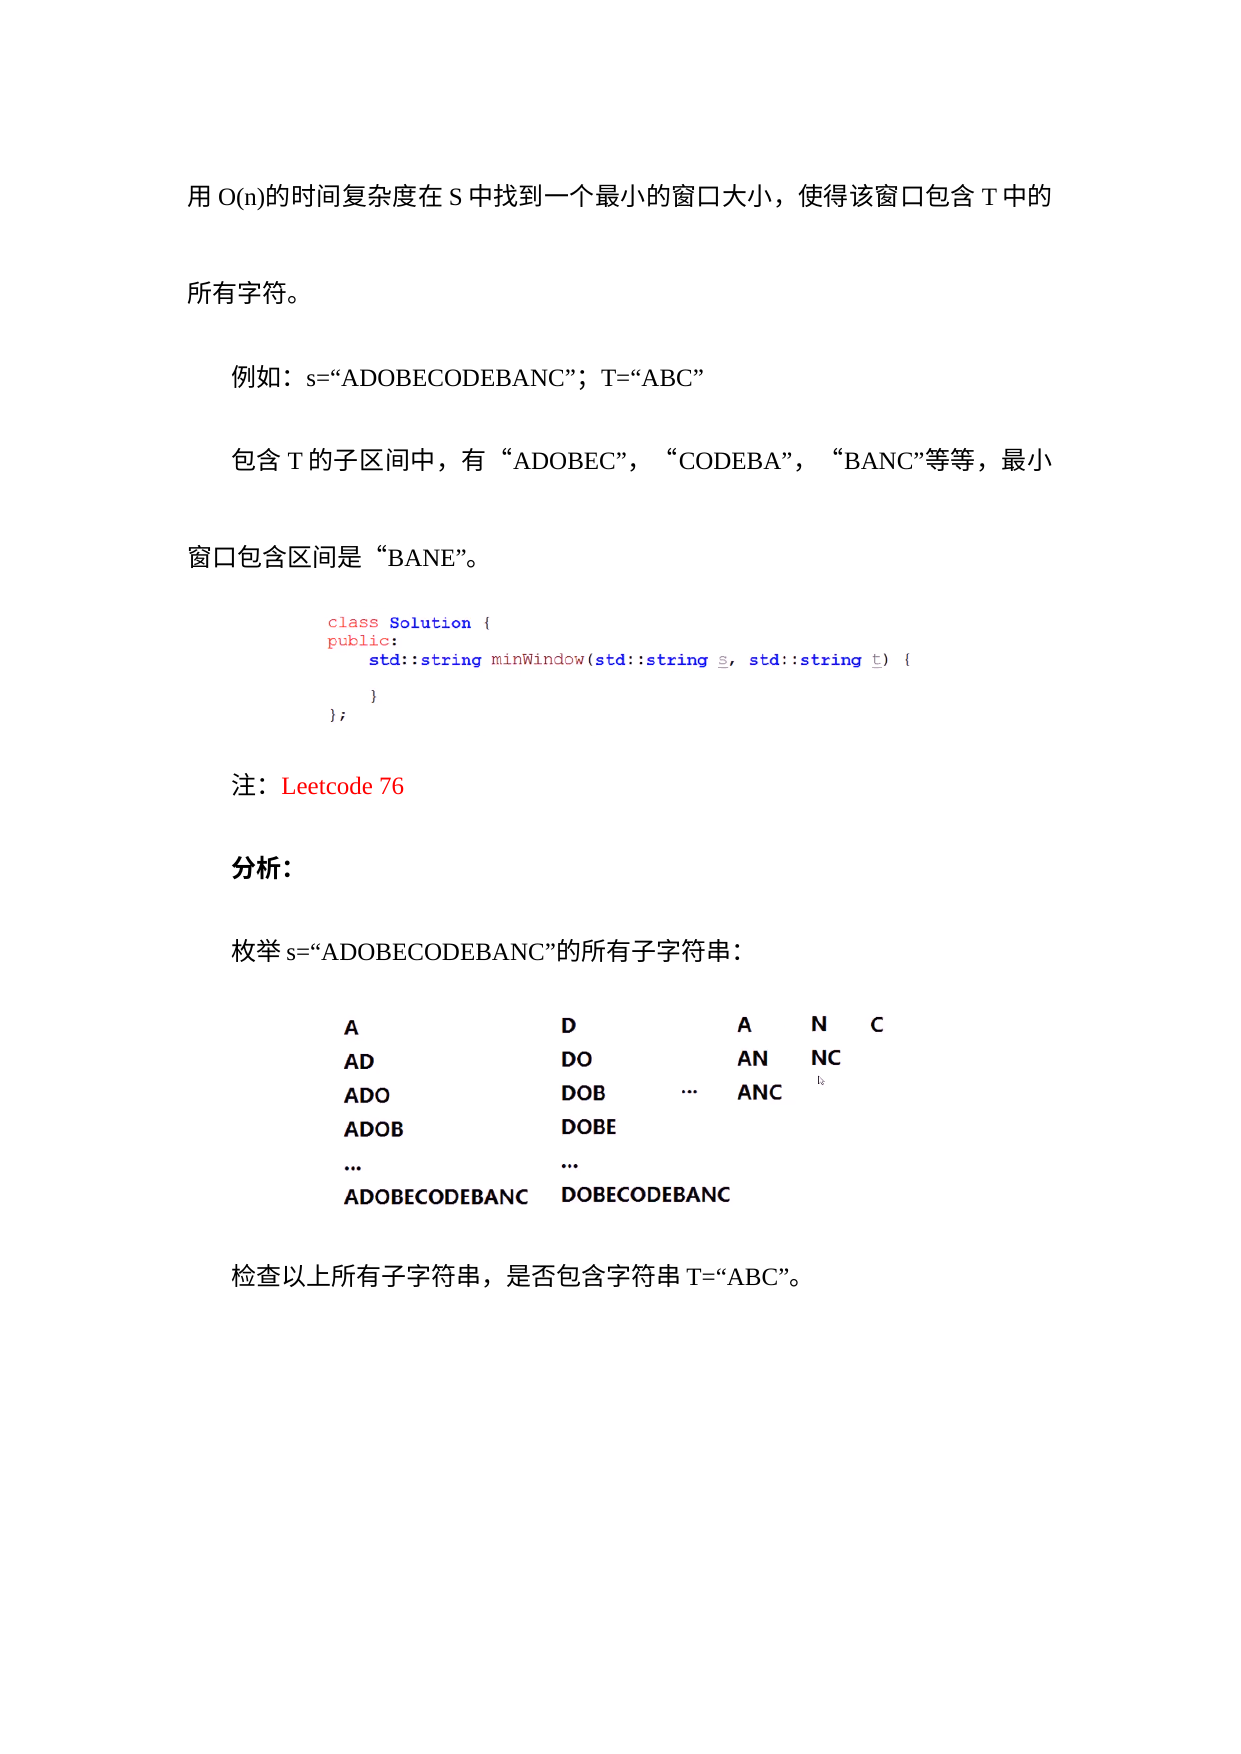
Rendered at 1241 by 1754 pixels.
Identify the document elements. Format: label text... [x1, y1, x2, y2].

text 枚举s=“ADOBECODEBANC”的所有子字符串： [187, 917, 1053, 982]
text 包含T的子区间中，有“ADOBEC”，“CODEBA”，“BANC”等等，最小窗口包含区间是“BANE”。 [187, 426, 1053, 588]
text 注：Leetcode 76 [187, 751, 1053, 816]
picture [314, 606, 927, 736]
picture [332, 1000, 908, 1220]
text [187, 162, 1053, 324]
text 分析： [187, 834, 1053, 899]
text 检查以上所有子字符串，是否包含字符串T=“ABC”。 [187, 1242, 1053, 1307]
text 例如：s=“ADOBECODEBANC”；T=“ABC” [187, 343, 1053, 408]
